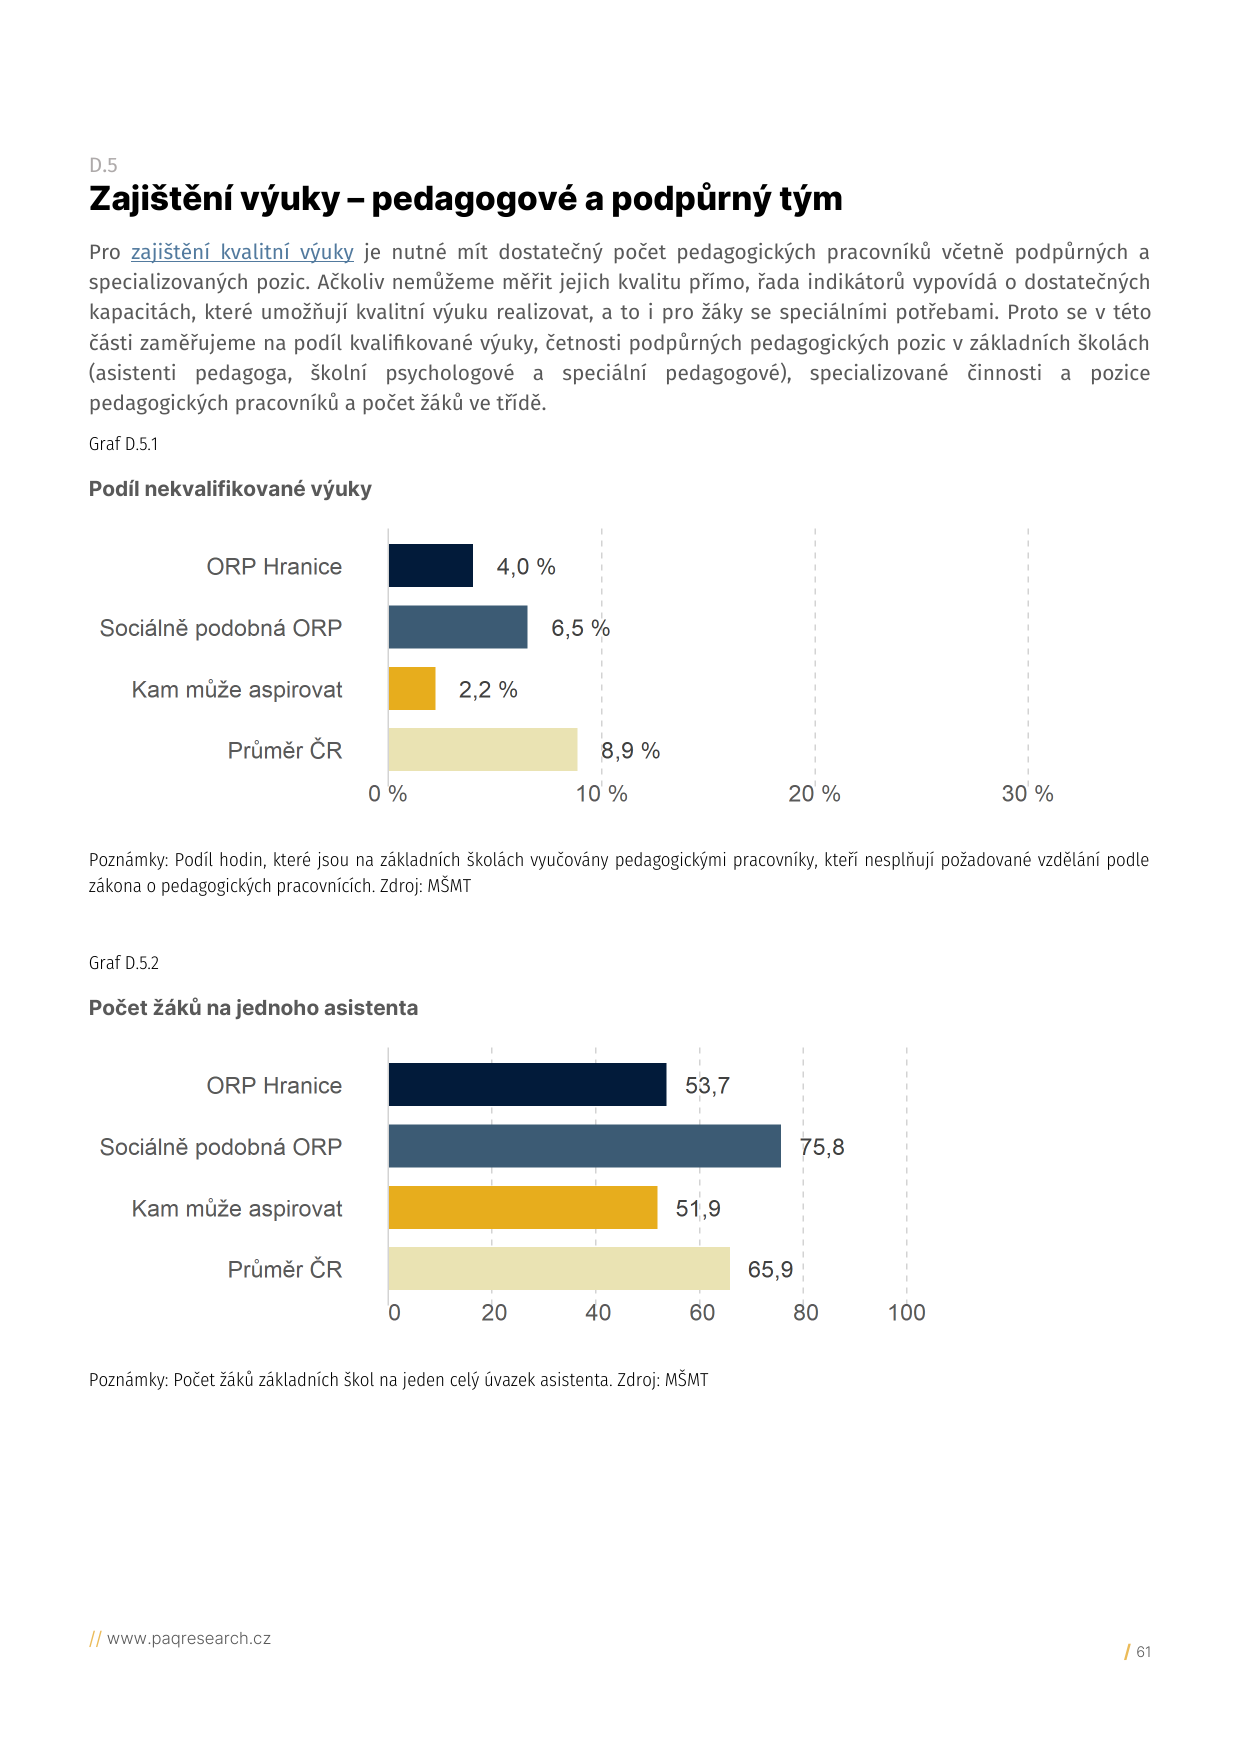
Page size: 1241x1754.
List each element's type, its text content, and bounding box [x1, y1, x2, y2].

text Počet žáků na jednoho asistenta [89, 990, 1152, 1020]
text Graf D.5.2 [89, 952, 1152, 974]
text Graf D.5.1 [89, 433, 1152, 455]
subtitle Zajištění výuky – pedagogové a podpůrný tým [89, 178, 1152, 218]
text Poznámky: Počet žáků základních škol na jeden celý úvazek asistenta. Zdroj: MŠMT [89, 1368, 1152, 1391]
text Poznámky: Podíl hodin, které jsou na základních školách vyučovány pedagogickými pracovníky, kteří nesplňují požadované vzdělání podle zákona o pedagogických pracovnících. Zdroj: MŠMT [89, 849, 1152, 898]
text D.5 [89, 148, 1152, 178]
text Podíl nekvalifikované výuky [89, 471, 1152, 501]
picture [88, 501, 1139, 833]
text Pro zajištění kvalitní výuky je nutné mít dostatečný počet pedagogických pracovníků včetně podpůrných a specializovaných pozic. Ačkoliv nemůžeme měřit jejich kvalitu přímo, řada indikátorů vypovídá o dostatečných kapacitách, které umožňují kvalitní výuku realizovat, a to i pro žáky se speciálními potřebami. Proto se v této části zaměřujeme na podíl kvalifikované výuky, četnosti podpůrných pedagogických pozic v základních školách (asistenti pedagoga, školní psychologové a speciální pedagogové), specializované činnosti a pozice pedagogických pracovníků a počet žáků ve třídě. [89, 235, 1152, 416]
picture [88, 1020, 1139, 1352]
